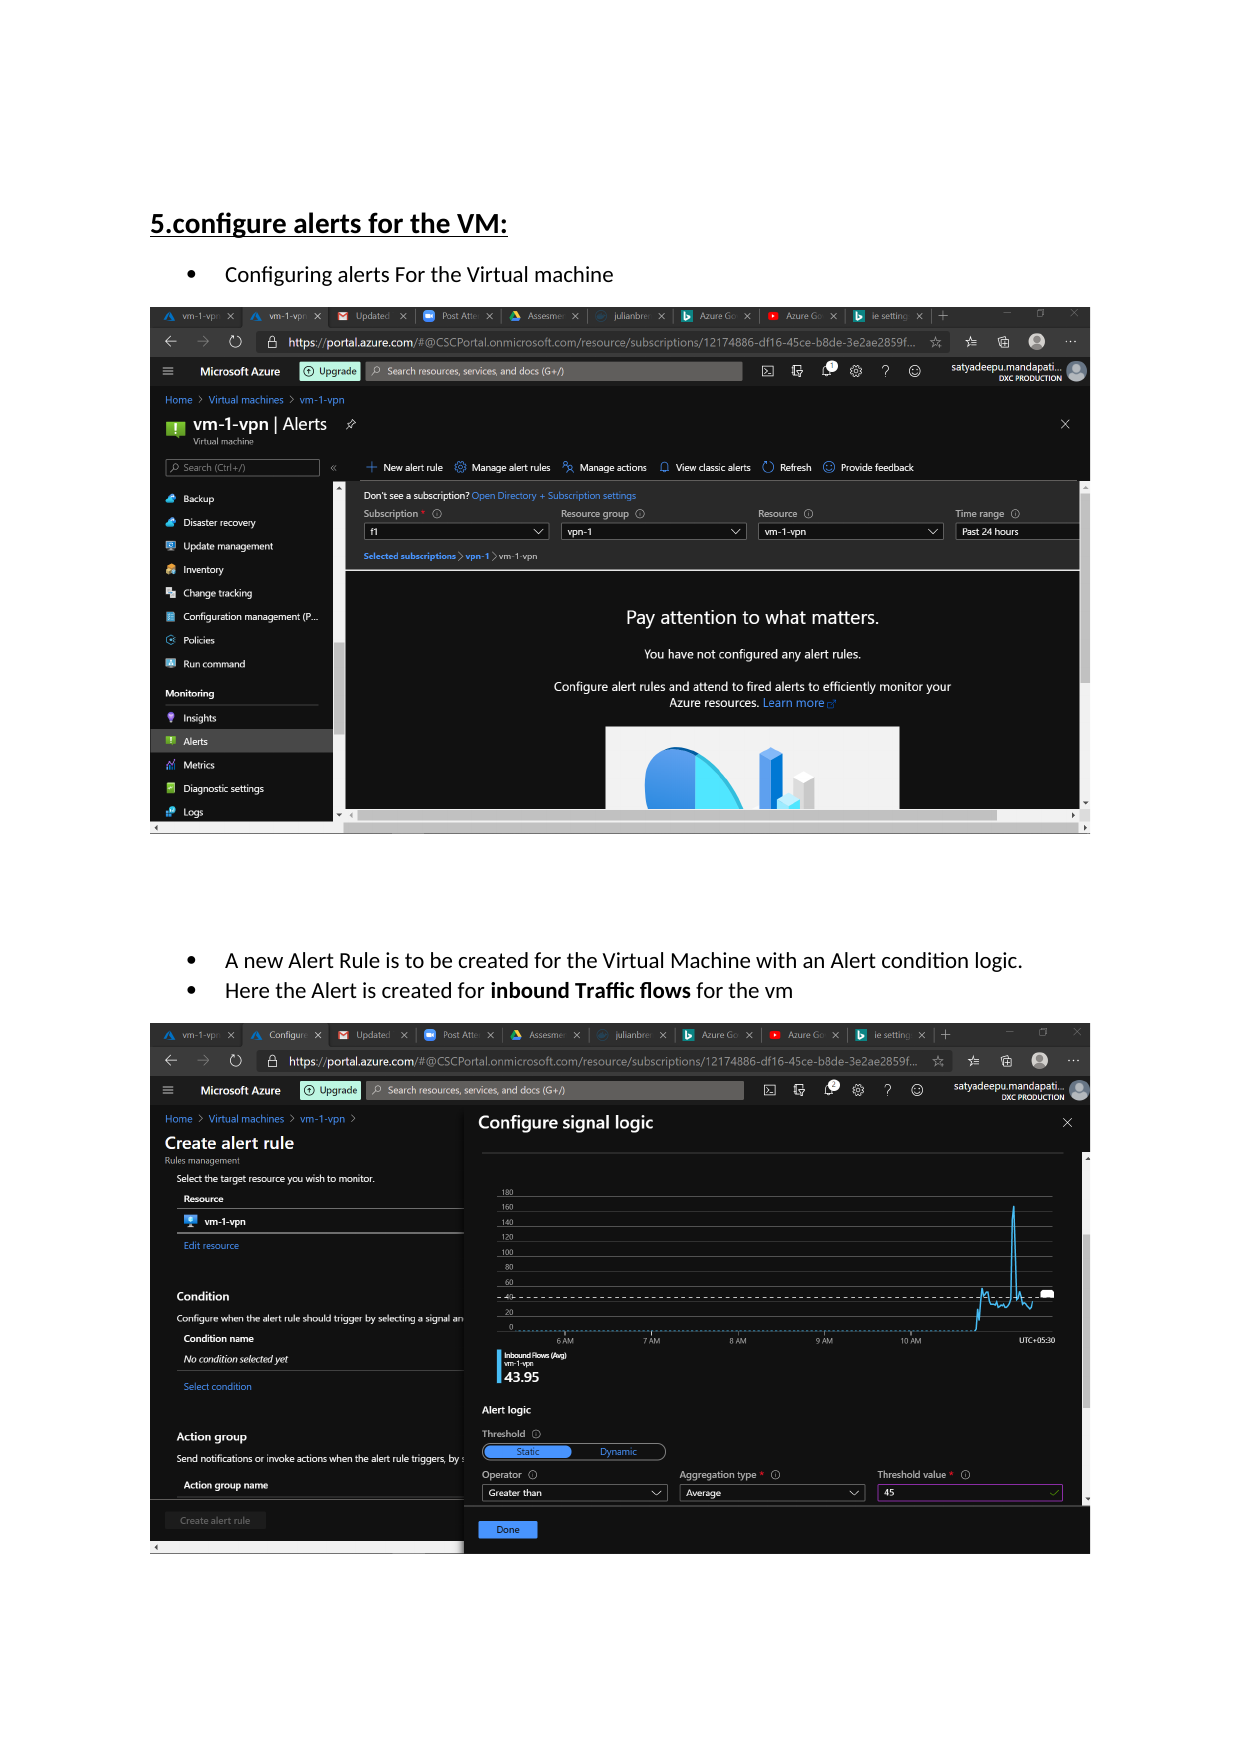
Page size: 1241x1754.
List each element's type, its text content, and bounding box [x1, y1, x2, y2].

picture [150, 307, 1091, 834]
list A new Alert Rule is to be created for the Virtual Machine with an Alert condition logic. [187, 946, 1090, 974]
picture [150, 1023, 1091, 1554]
list Here the Alert is created for inbound Traffic flows for the vm [187, 976, 1090, 1004]
text 5.configure alerts for the VM: [150, 205, 1090, 241]
list Configuring alerts For the Virtual machine [187, 260, 1090, 288]
